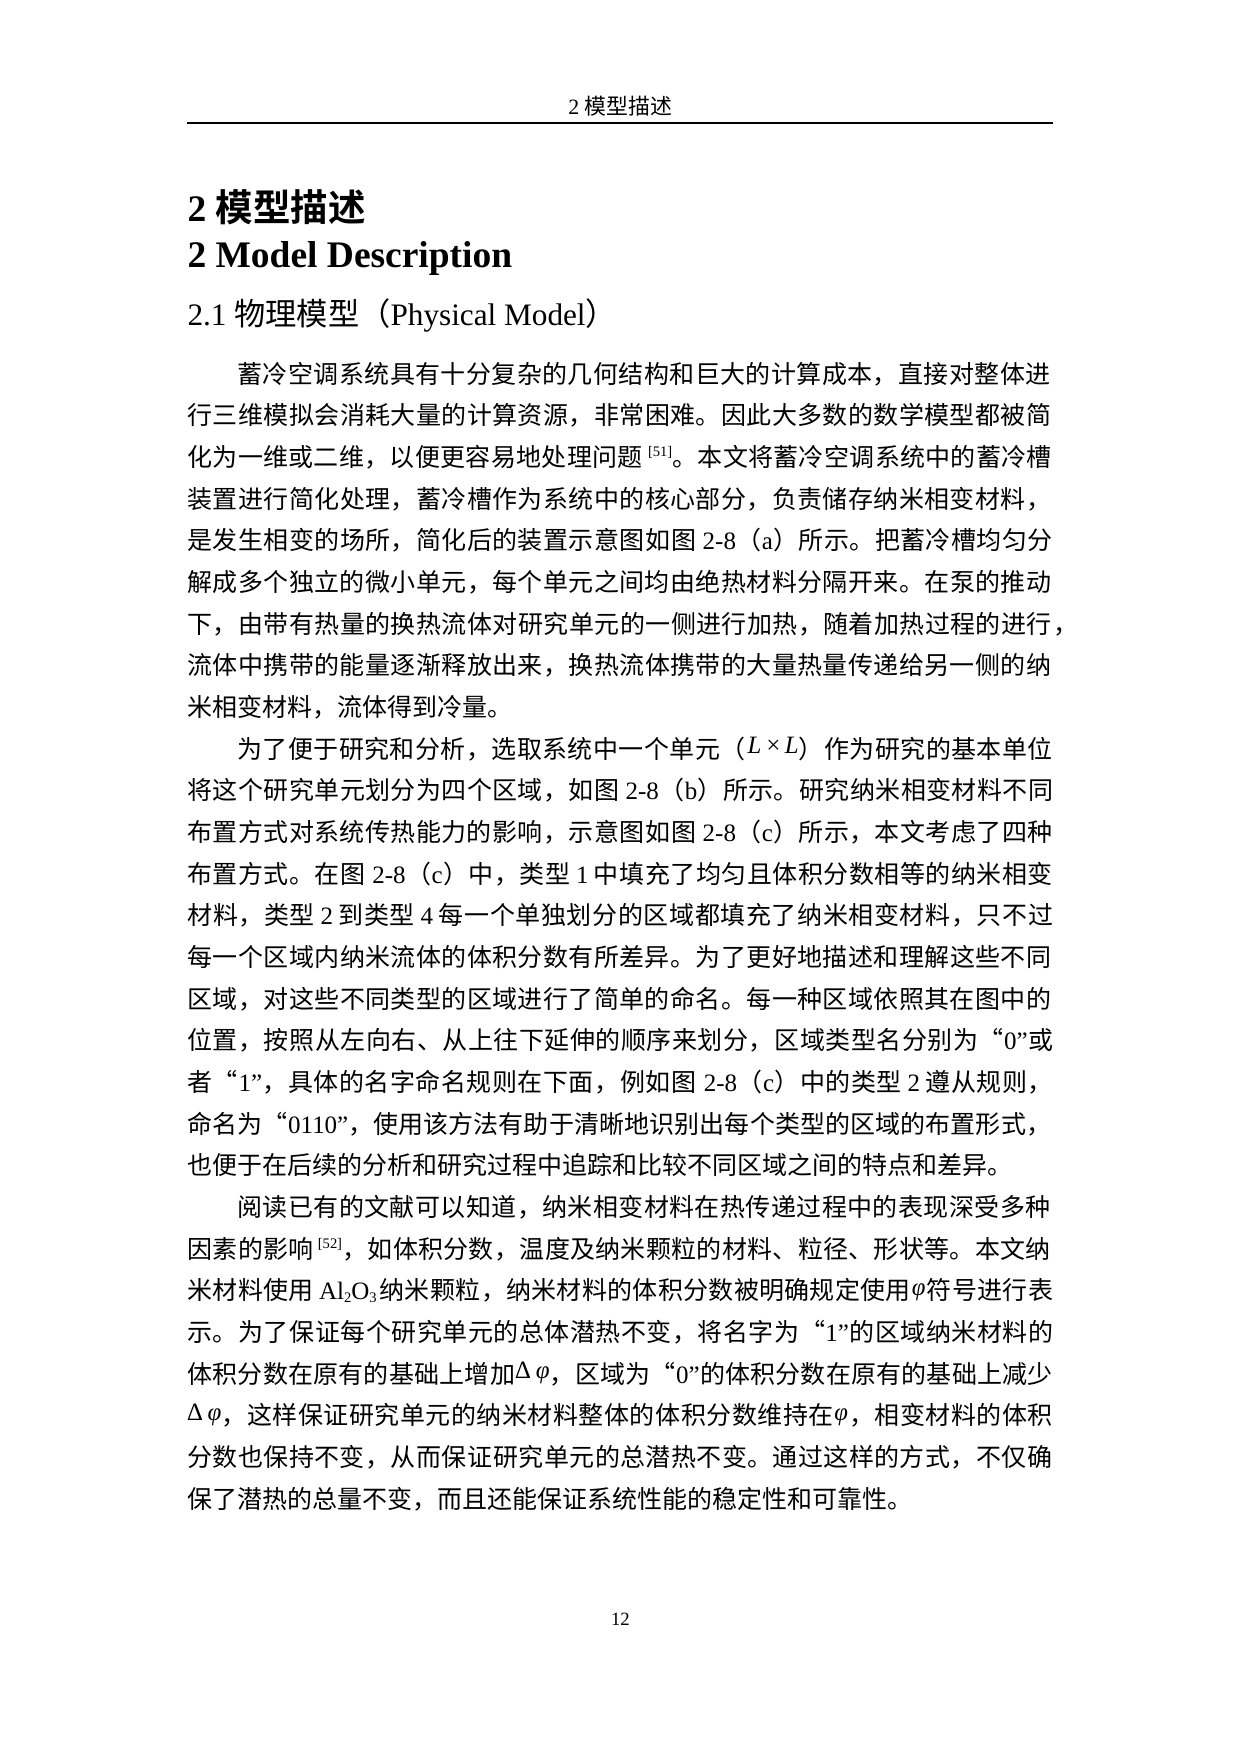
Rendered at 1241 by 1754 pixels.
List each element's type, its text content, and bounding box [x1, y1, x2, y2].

text 2 Model Description [187, 232, 1053, 276]
subtitle 物理模型（Physical Model） [187, 292, 1053, 333]
text 阅读已有的文献可以知道，纳米相变材料在热传递过程中的表现深受多种因素的影响 [52]，如体积分数，温度及纳米颗粒的材料、粒径、形状等。本文纳米材料使用Al2O3纳米颗粒，纳米材料的体积分数被明确规定使用符号进行表示。为了保证每个研究单元的总体潜热不变，将名字为“1”的区域纳米材料的体积分数在原有的基础上增加，区域为“0”的体积分数在原有的基础上减少，这样保证研究单元的纳米材料整体的体积分数维持在，相变材料的体积分数也保持不变，从而保证研究单元的总潜热不变。通过这样的方式，不仅确保了潜热的总量不变，而且还能保证系统性能的稳定性和可靠性。 [187, 1183, 1053, 1516]
subtitle 模型描述 [187, 178, 1053, 232]
